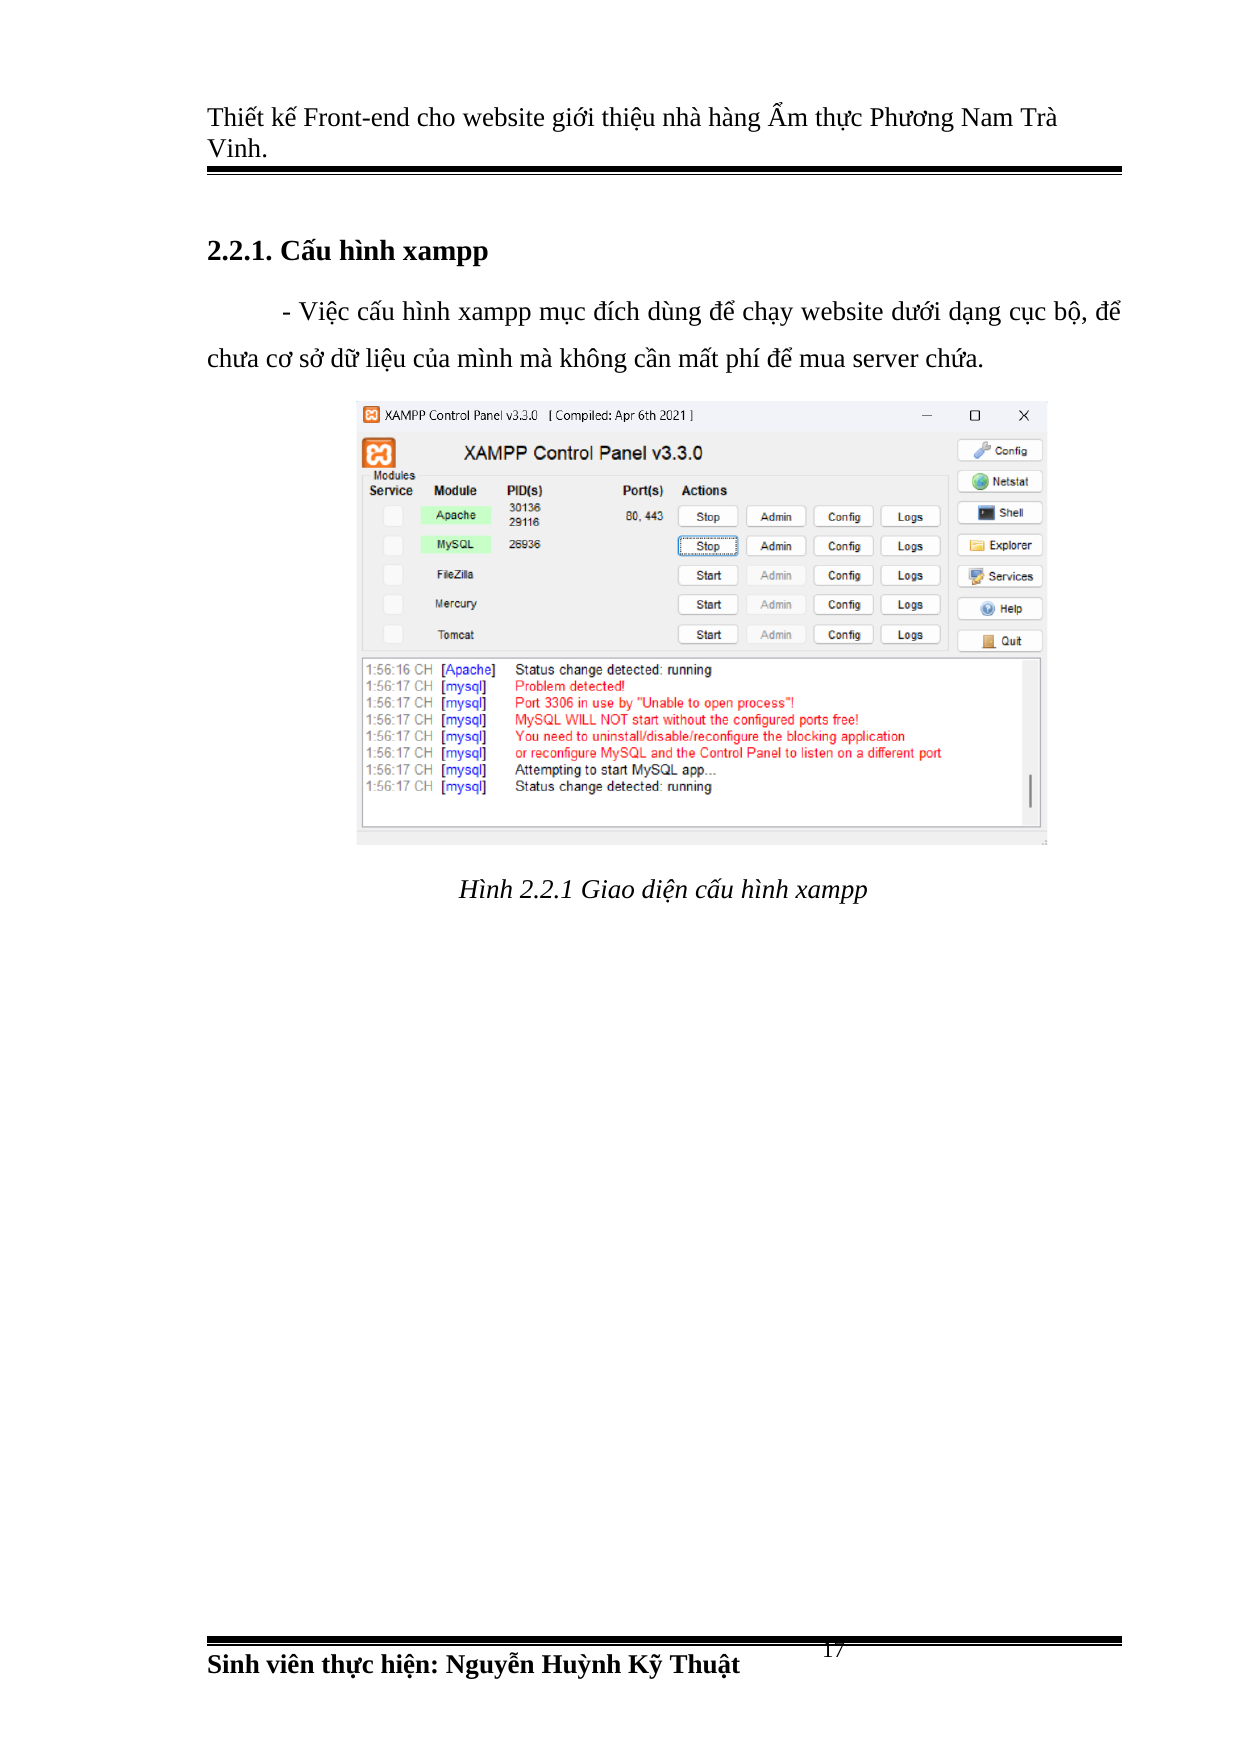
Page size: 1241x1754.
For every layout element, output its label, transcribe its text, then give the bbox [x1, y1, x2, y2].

text - Việc cấu hình xampp mục đích dùng để chạy website dưới dạng cục bộ, để chưa cơ sở dữ liệu của mình mà không cần mất phí để mua server chứa. [207, 295, 1122, 373]
text Hình 2.2.1 Giao diện cấu hình xampp [207, 873, 1122, 904]
subtitle Cấu hình xampp [207, 233, 1122, 266]
picture [356, 401, 1048, 845]
